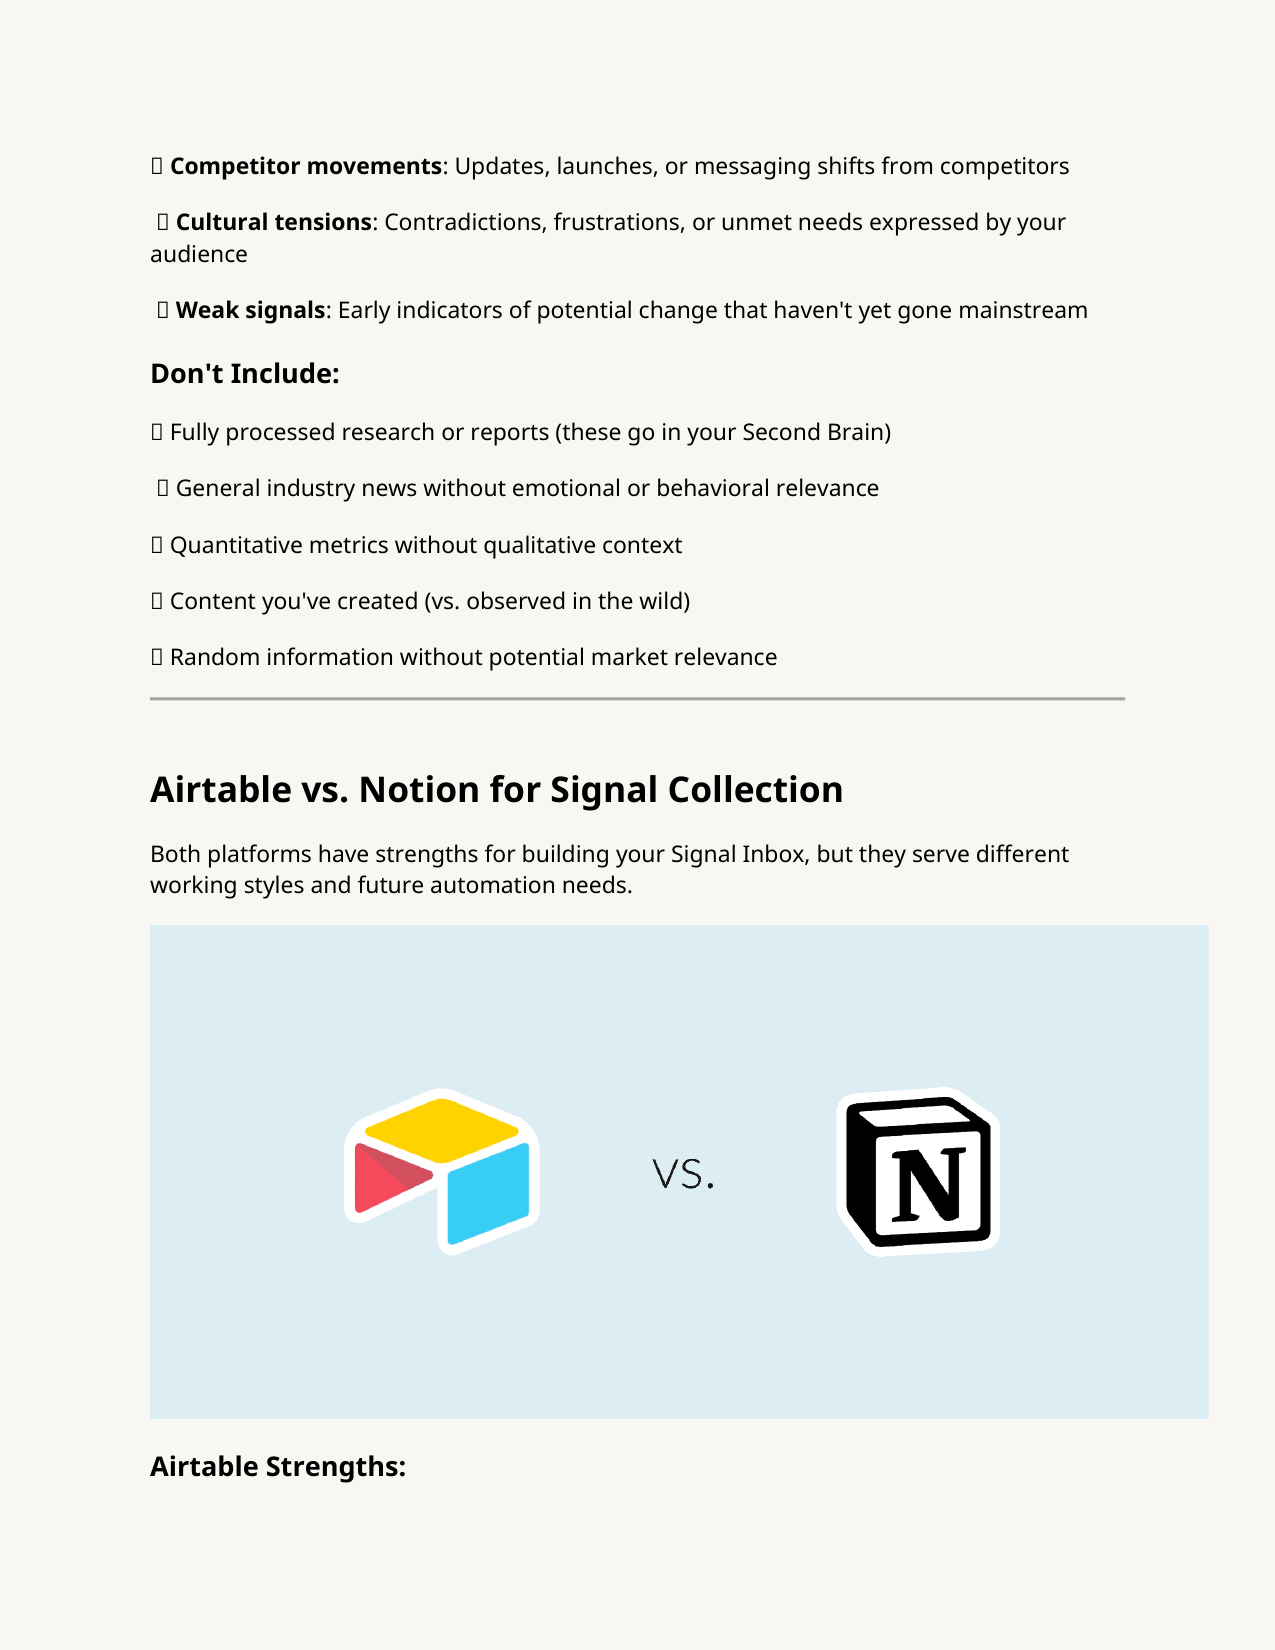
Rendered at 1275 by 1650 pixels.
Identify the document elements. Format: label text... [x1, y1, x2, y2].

text ❌ Content you've created (vs. observed in the wild) [150, 585, 1125, 616]
subtitle Airtable vs. Notion for Signal Collection [150, 765, 1125, 813]
text ✅ Weak signals: Early indicators of potential change that haven't yet gone mainstream [150, 294, 1125, 325]
text ❌ Random information without potential market relevance [150, 641, 1125, 672]
subtitle Airtable Strengths: [150, 1448, 1125, 1485]
text ❌ Fully processed research or reports (these go in your Second Brain) [150, 416, 1125, 447]
text ✅ Competitor movements: Updates, launches, or messaging shifts from competitors [150, 150, 1125, 181]
subtitle Don't Include: [150, 354, 1125, 391]
text Both platforms have strengths for building your Signal Inbox, but they serve different working styles and future automation needs. [150, 838, 1125, 901]
text ❌ General industry news without emotional or behavioral relevance [150, 472, 1125, 503]
text ✅ Cultural tensions: Contradictions, frustrations, or unmet needs expressed by your audience [150, 206, 1125, 269]
picture [150, 925, 1209, 1419]
text ❌ Quantitative metrics without qualitative context [150, 528, 1125, 560]
